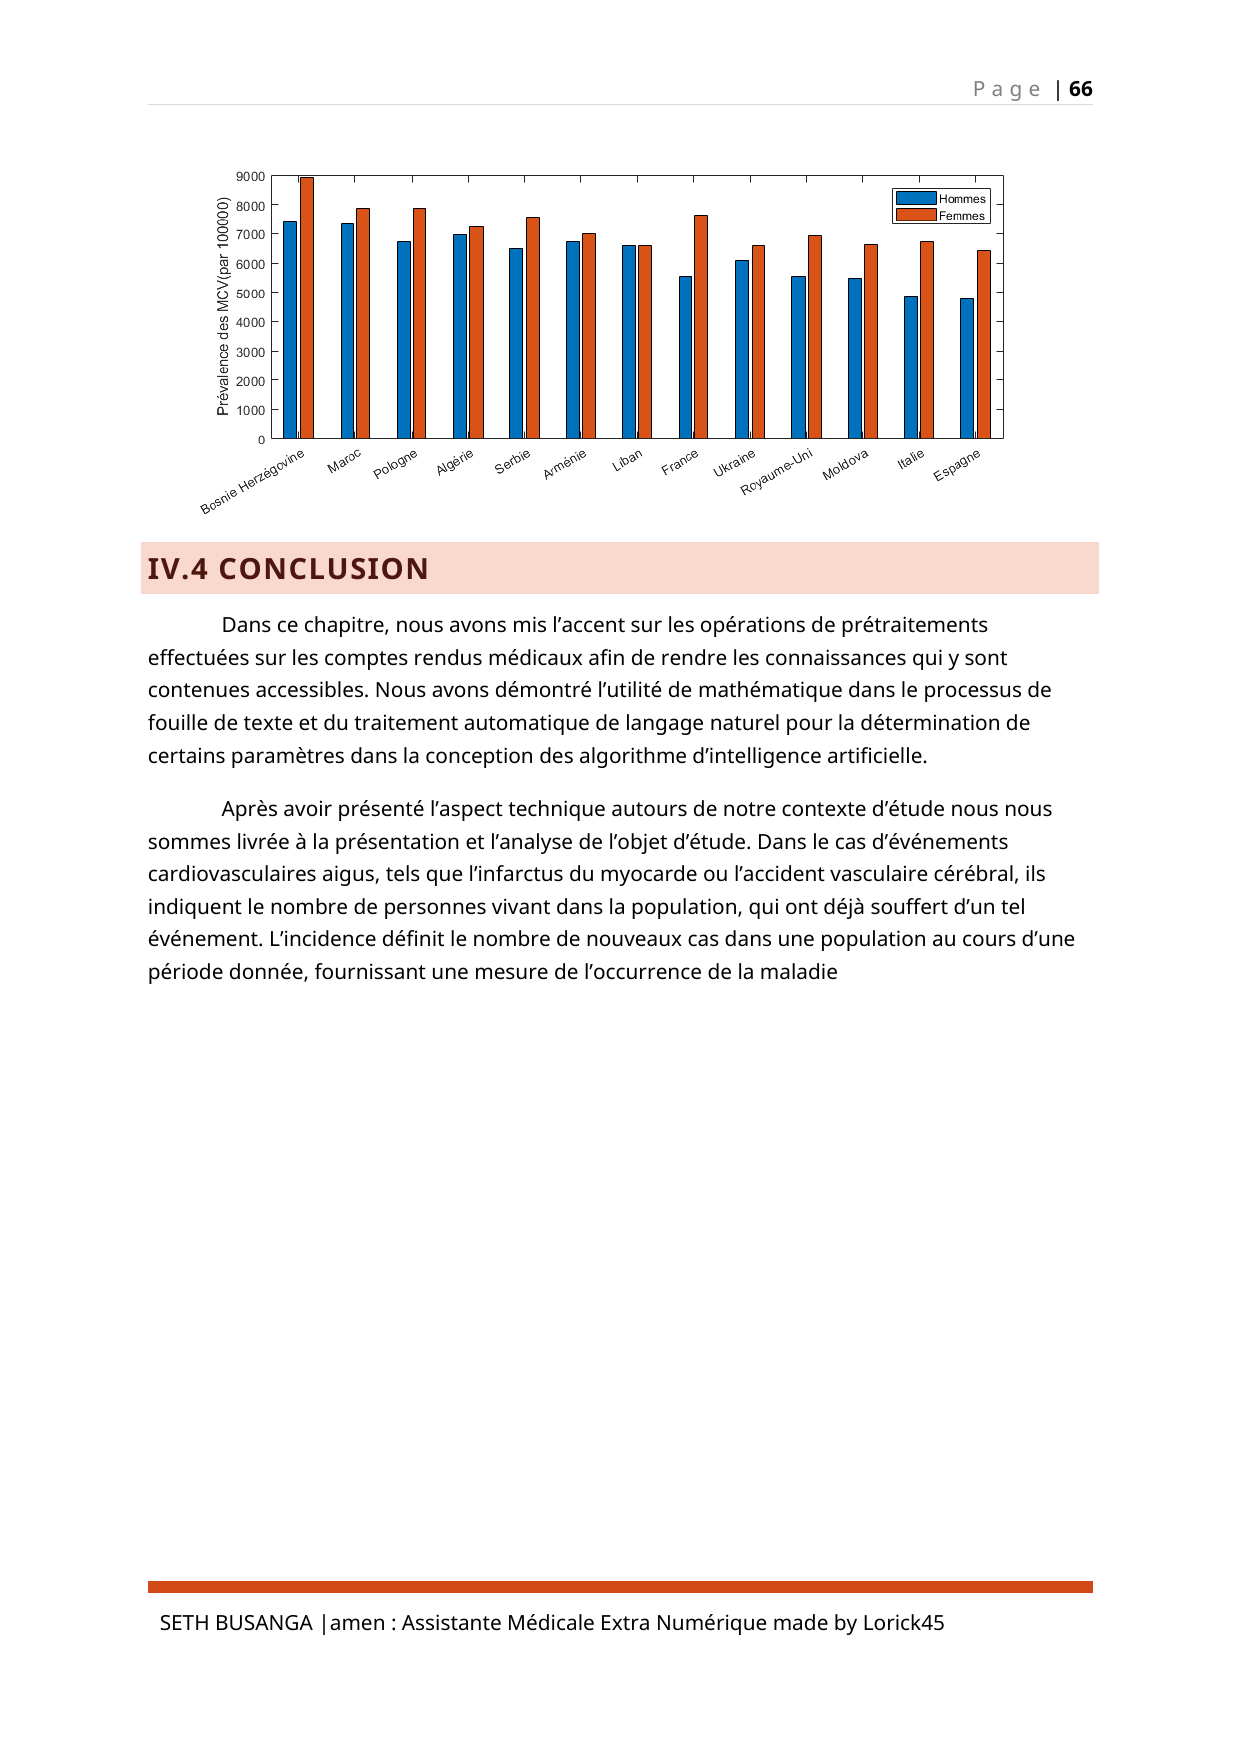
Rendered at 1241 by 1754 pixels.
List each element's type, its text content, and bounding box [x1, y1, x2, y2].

subtitle IV.4 conclusion [148, 548, 1093, 588]
text Après avoir présenté l’aspect technique autours de notre contexte d’étude nous nous sommes livrée à la présentation et l’analyse de l’objet d’étude. Dans le cas d’événements cardiovasculaires aigus, tels que l’infarctus du myocarde ou l’accident vasculaire cérébral, ils indiquent le nombre de personnes vivant dans la population, qui ont déjà souffert d’un tel événement. L’incidence définit le nombre de nouveaux cas dans une population au cours d’une période donnée, fournissant une mesure de l’occurrence de la maladie [148, 794, 1093, 986]
text Dans ce chapitre, nous avons mis l’accent sur les opérations de prétraitements effectuées sur les comptes rendus médicaux afin de rendre les connaissances qui y sont contenues accessibles. Nous avons démontré l’utilité de mathématique dans le processus de fouille de texte et du traitement automatique de langage naturel pour la détermination de certains paramètres dans la conception des algorithme d’intelligence artificielle. [148, 610, 1093, 769]
picture [147, 147, 1093, 517]
